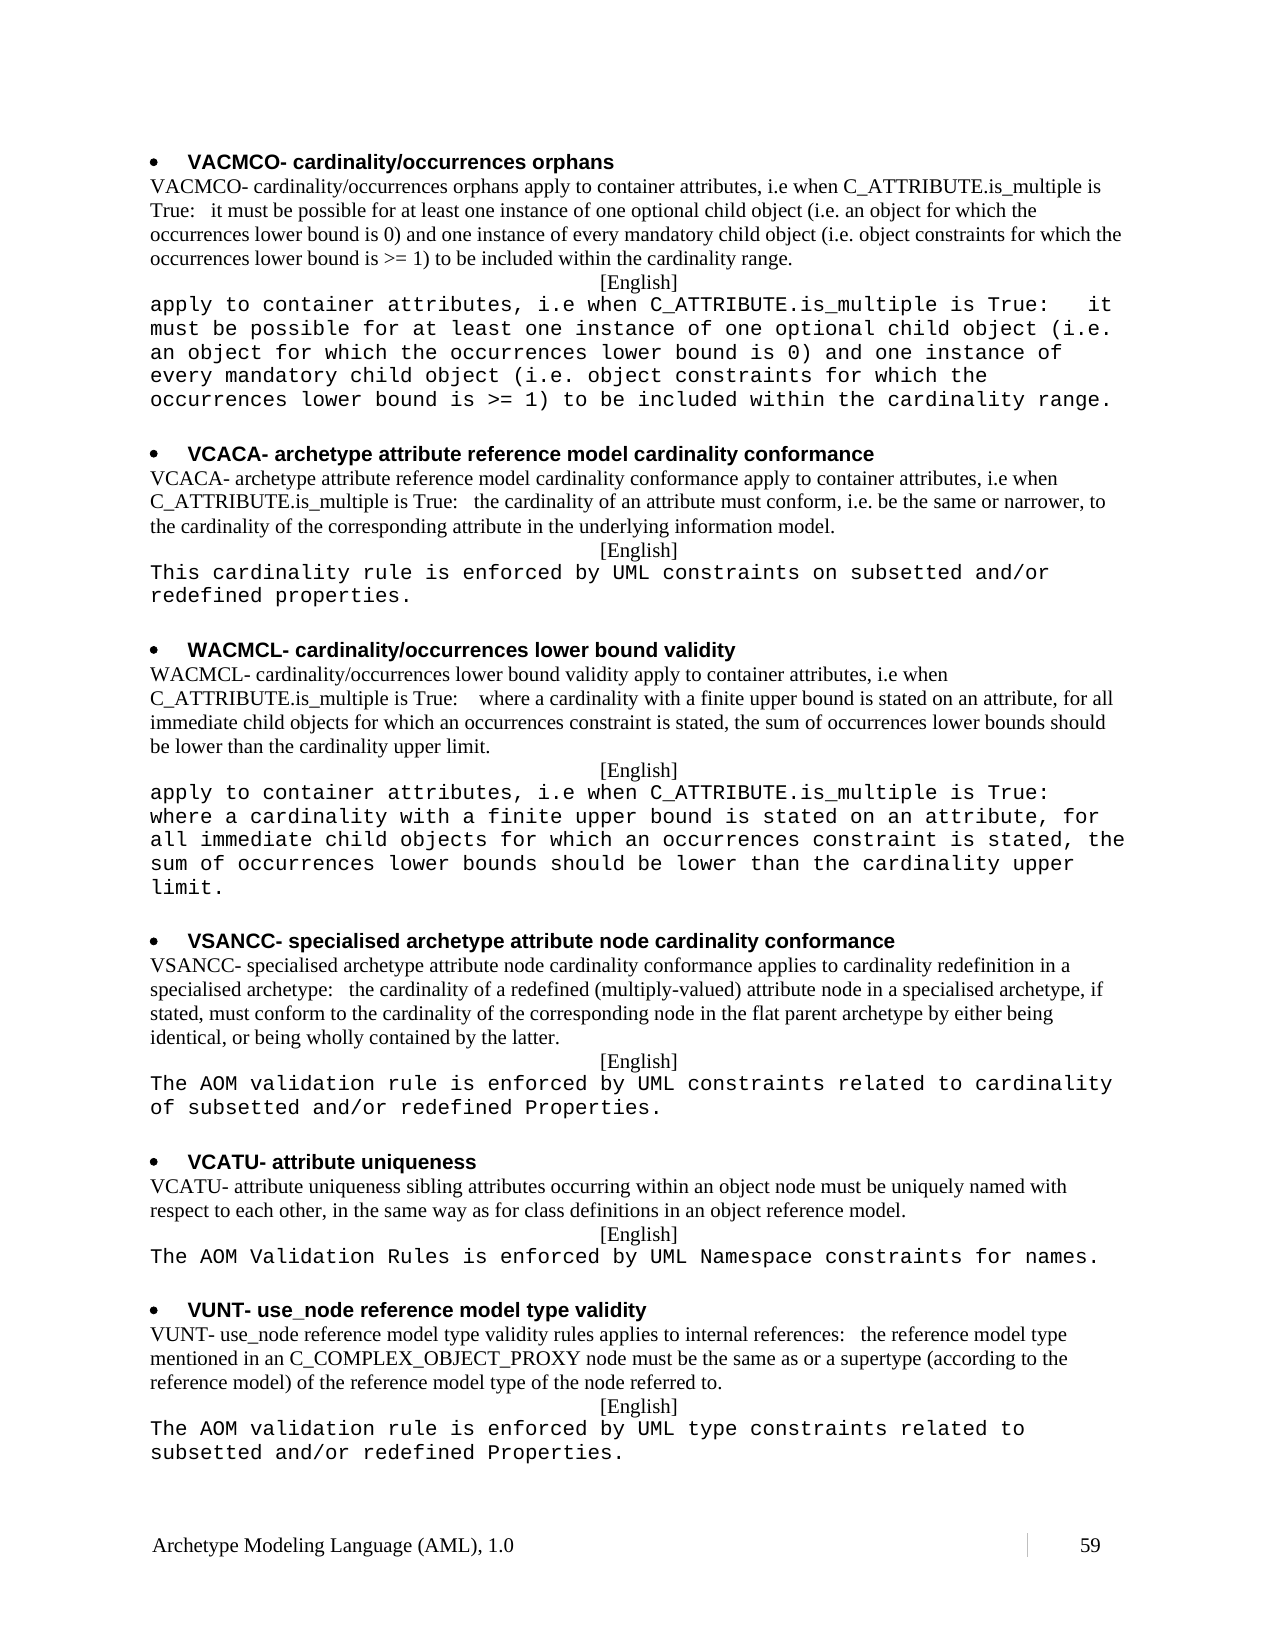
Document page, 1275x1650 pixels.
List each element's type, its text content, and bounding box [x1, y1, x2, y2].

list VCACA- archetype attribute reference model cardinality conformance [150, 441, 1125, 465]
text VCATU- attribute uniqueness sibling attributes occurring within an object node must be uniquely named with respect to each other, in the same way as for class definitions in an object reference model. [150, 1173, 1125, 1222]
text [English] [525, 758, 1125, 782]
text The AOM Validation Rules is enforced by UML Namespace constraints for names. [150, 1246, 1125, 1269]
list VACMCO- cardinality/occurrences orphans [150, 150, 1125, 174]
text apply to container attributes, i.e when C_ATTRIBUTE.is_multiple is True: where a cardinality with a finite upper bound is stated on an attribute, for all immediate child objects for which an occurrences constraint is stated, the sum of occurrences lower bounds should be lower than the cardinality upper limit. [150, 782, 1125, 900]
text [English] [525, 1394, 1125, 1418]
text VACMCO- cardinality/occurrences orphans apply to container attributes, i.e when C_ATTRIBUTE.is_multiple is True: it must be possible for at least one instance of one optional child object (i.e. an object for which the occurrences lower bound is 0) and one instance of every mandatory child object (i.e. object constraints for which the occurrences lower bound is >= 1) to be included within the cardinality range. [150, 174, 1125, 270]
text VCACA- archetype attribute reference model cardinality conformance apply to container attributes, i.e when C_ATTRIBUTE.is_multiple is True: the cardinality of an attribute must conform, i.e. be the same or narrower, to the cardinality of the corresponding attribute in the underlying information model. [150, 465, 1125, 538]
text [English] [525, 538, 1125, 562]
list WACMCL- cardinality/occurrences lower bound validity [150, 638, 1125, 662]
text WACMCL- cardinality/occurrences lower bound validity apply to container attributes, i.e when C_ATTRIBUTE.is_multiple is True: where a cardinality with a finite upper bound is stated on an attribute, for all immediate child objects for which an occurrences constraint is stated, the sum of occurrences lower bounds should be lower than the cardinality upper limit. [150, 662, 1125, 758]
text [English] [525, 270, 1125, 294]
text This cardinality rule is enforced by UML constraints on subsetted and/or redefined properties. [150, 562, 1125, 609]
text The AOM validation rule is enforced by UML type constraints related to subsetted and/or redefined Properties. [150, 1418, 1125, 1466]
list VCATU- attribute uniqueness [150, 1149, 1125, 1173]
list VSANCC- specialised archetype attribute node cardinality conformance [150, 929, 1125, 953]
list VUNT- use_node reference model type validity [150, 1298, 1125, 1322]
text VSANCC- specialised archetype attribute node cardinality conformance applies to cardinality redefinition in a specialised archetype: the cardinality of a redefined (multiply-valued) attribute node in a specialised archetype, if stated, must conform to the cardinality of the corresponding node in the flat parent archetype by either being identical, or being wholly contained by the latter. [150, 953, 1125, 1049]
text apply to container attributes, i.e when C_ATTRIBUTE.is_multiple is True: it must be possible for at least one instance of one optional child object (i.e. an object for which the occurrences lower bound is 0) and one instance of every mandatory child object (i.e. object constraints for which the occurrences lower bound is >= 1) to be included within the cardinality range. [150, 294, 1125, 413]
text [English] [525, 1222, 1125, 1246]
text The AOM validation rule is enforced by UML constraints related to cardinality of subsetted and/or redefined Properties. [150, 1073, 1125, 1121]
text VUNT- use_node reference model type validity rules applies to internal references: the reference model type mentioned in an C_COMPLEX_OBJECT_PROXY node must be the same as or a supertype (according to the reference model) of the reference model type of the node referred to. [150, 1322, 1125, 1394]
text [English] [525, 1049, 1125, 1073]
